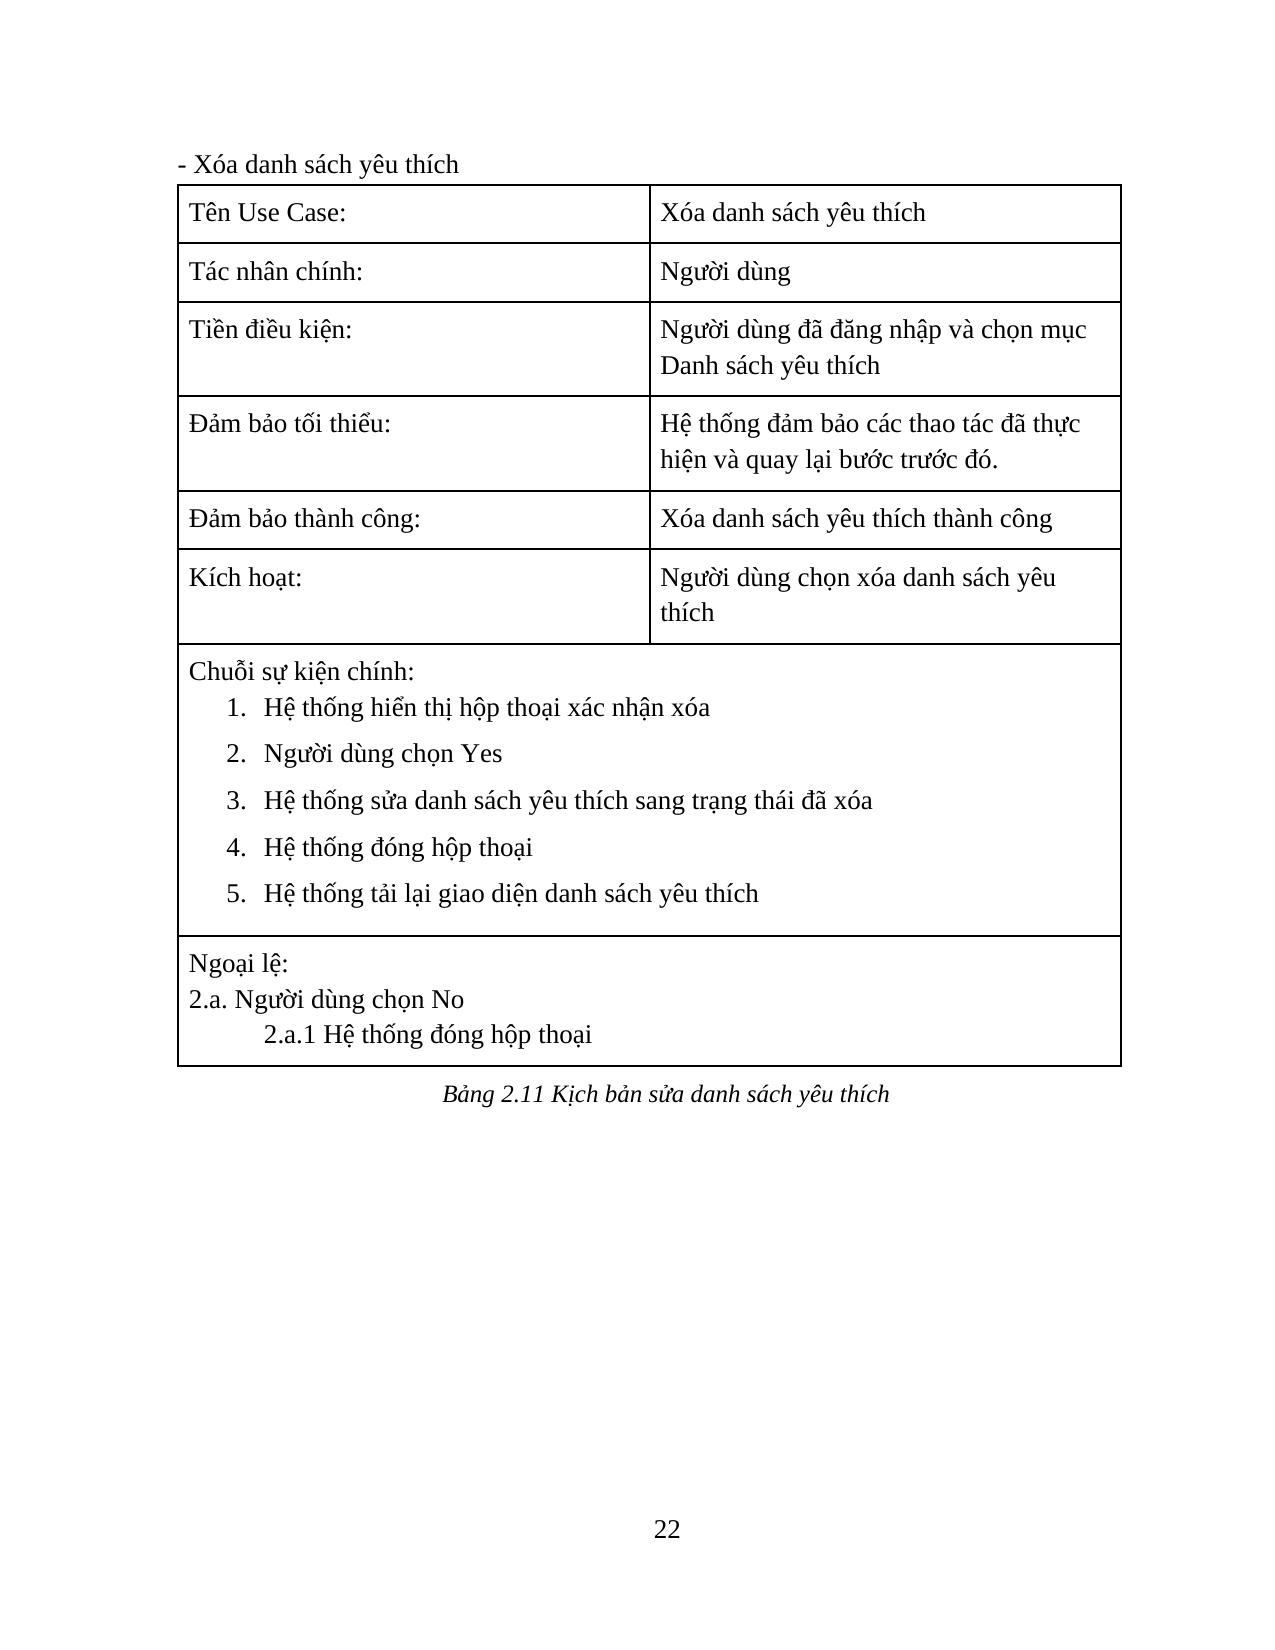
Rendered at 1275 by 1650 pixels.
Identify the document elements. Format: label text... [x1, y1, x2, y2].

table_header Xóa danh sách yêu thích [651, 186, 1120, 242]
text - Xóa danh sách yêu thích [177, 148, 1157, 179]
table_cell Hệ thống đảm bảo các thao tác đã thực hiện và quay lại bước trước đó. [651, 397, 1120, 489]
table_cell Chuỗi sự kiện chính: Hệ thống hiển thị hộp thoại xác nhận xóa Người dùng chọn Yes Hệ thống sửa danh sách yêu thích sang trạng thái đã xóa Hệ thống đóng hộp thoại Hệ thống tải lại giao diện danh sách yêu thích [179, 645, 1120, 934]
table_header Tên Use Case: [179, 186, 649, 242]
table_cell Kích hoạt: [179, 550, 649, 642]
table_cell Ngoại lệ: 2.a. Người dùng chọn No 2.a.1 Hệ thống đóng hộp thoại [179, 937, 1120, 1064]
table_cell Tiền điều kiện: [179, 303, 649, 395]
table_cell Người dùng chọn xóa danh sách yêu thích [651, 550, 1120, 642]
table_cell Tác nhân chính: [179, 244, 649, 301]
table_cell Người dùng [651, 244, 1120, 301]
table_cell Xóa danh sách yêu thích thành công [651, 492, 1120, 548]
table_cell Đảm bảo thành công: [179, 492, 649, 548]
table_cell Người dùng đã đăng nhập và chọn mục Danh sách yêu thích [651, 303, 1120, 395]
table_cell Đảm bảo tối thiểu: [179, 397, 649, 489]
